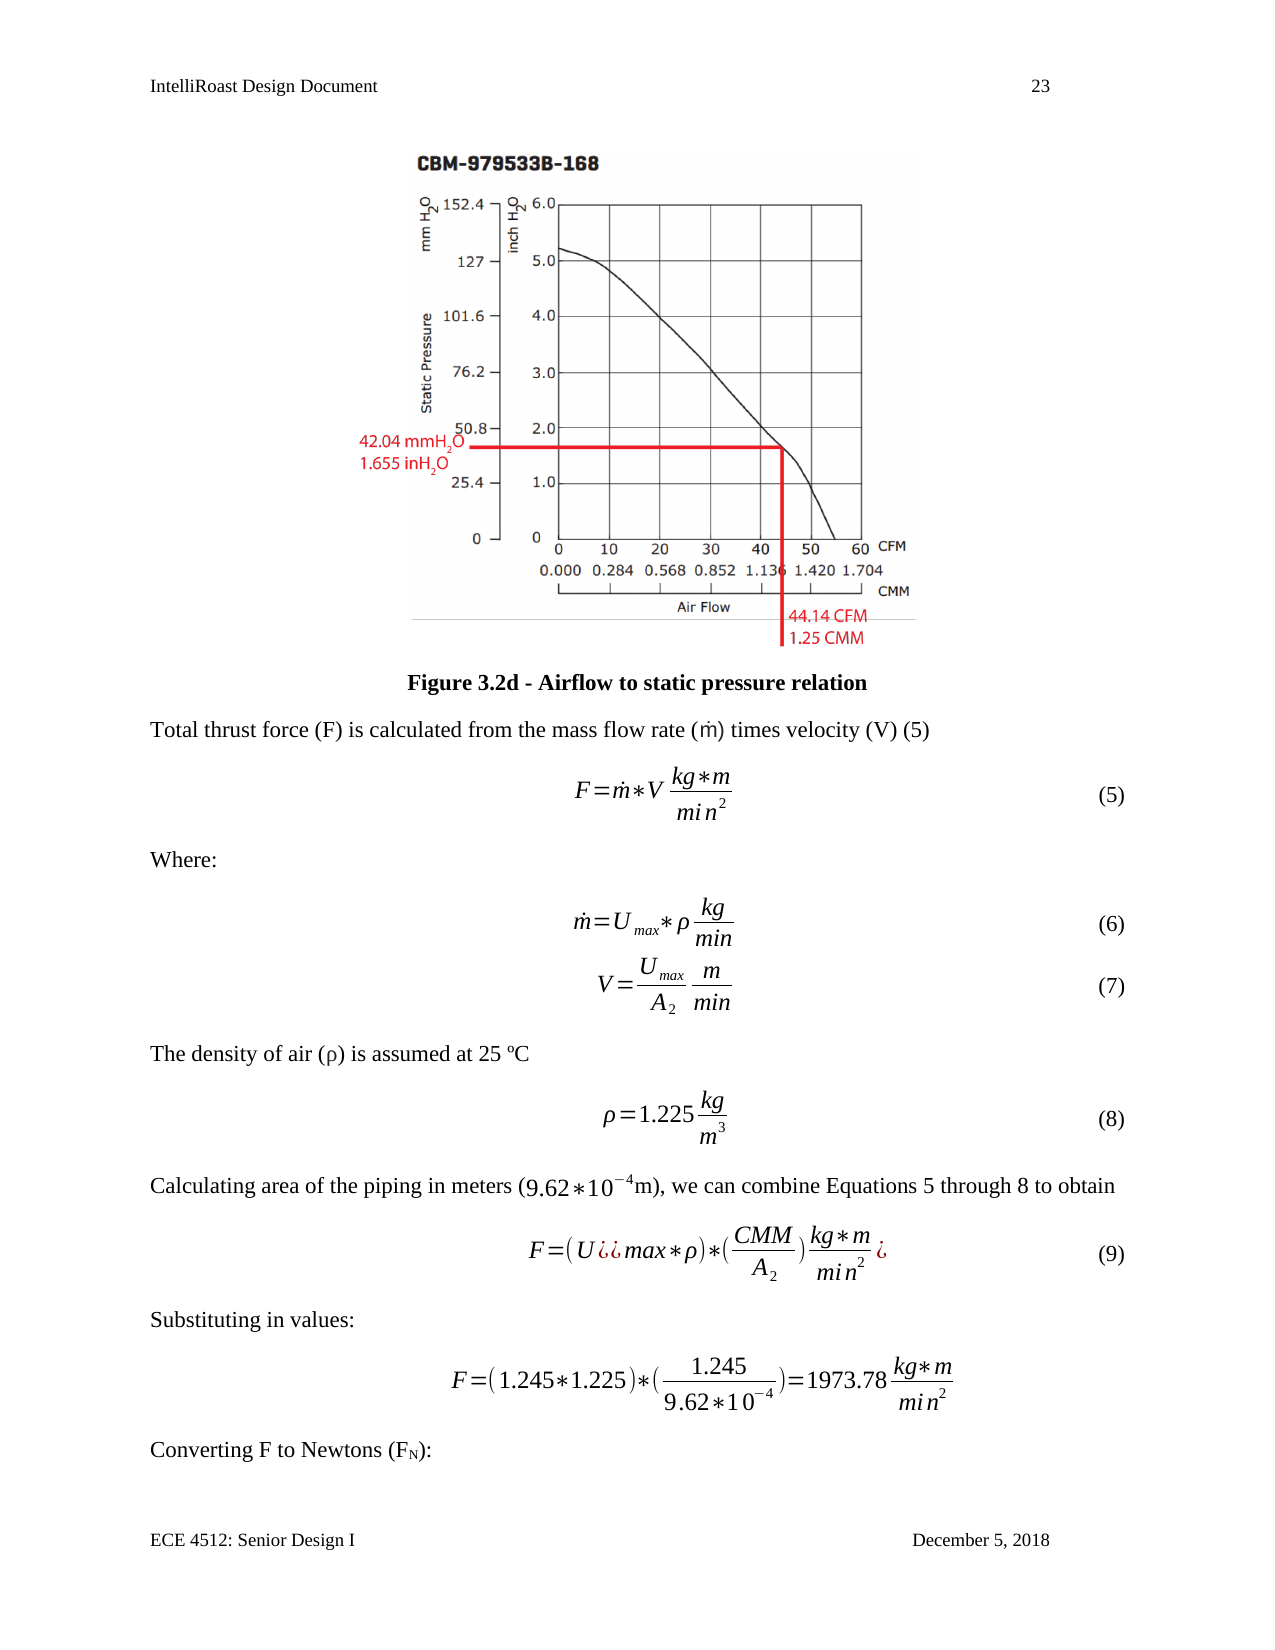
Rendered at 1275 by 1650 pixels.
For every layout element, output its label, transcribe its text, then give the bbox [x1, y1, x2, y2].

text Substituting in values: [150, 1306, 1125, 1332]
text Total thrust force (F) is calculated from the mass flow rate (ṁ) times velocity (V) (5) [150, 716, 1125, 742]
text Where: [150, 846, 1125, 873]
text (6) (7) [150, 893, 1125, 1019]
text (9) [150, 1222, 1125, 1285]
text Figure 3.2d - Airflow to static pressure relation [150, 668, 1125, 695]
text The density of air (ρ) is assumed at 25 ºC [150, 1039, 1125, 1066]
text (5) [150, 763, 1125, 825]
picture [359, 150, 916, 648]
text Calculating area of the piping in meters (m), we can combine Equations 5 through 8 to obtain [150, 1170, 1125, 1201]
text Converting F to Newtons (FN): [150, 1436, 1125, 1462]
text (8) [150, 1087, 1125, 1149]
